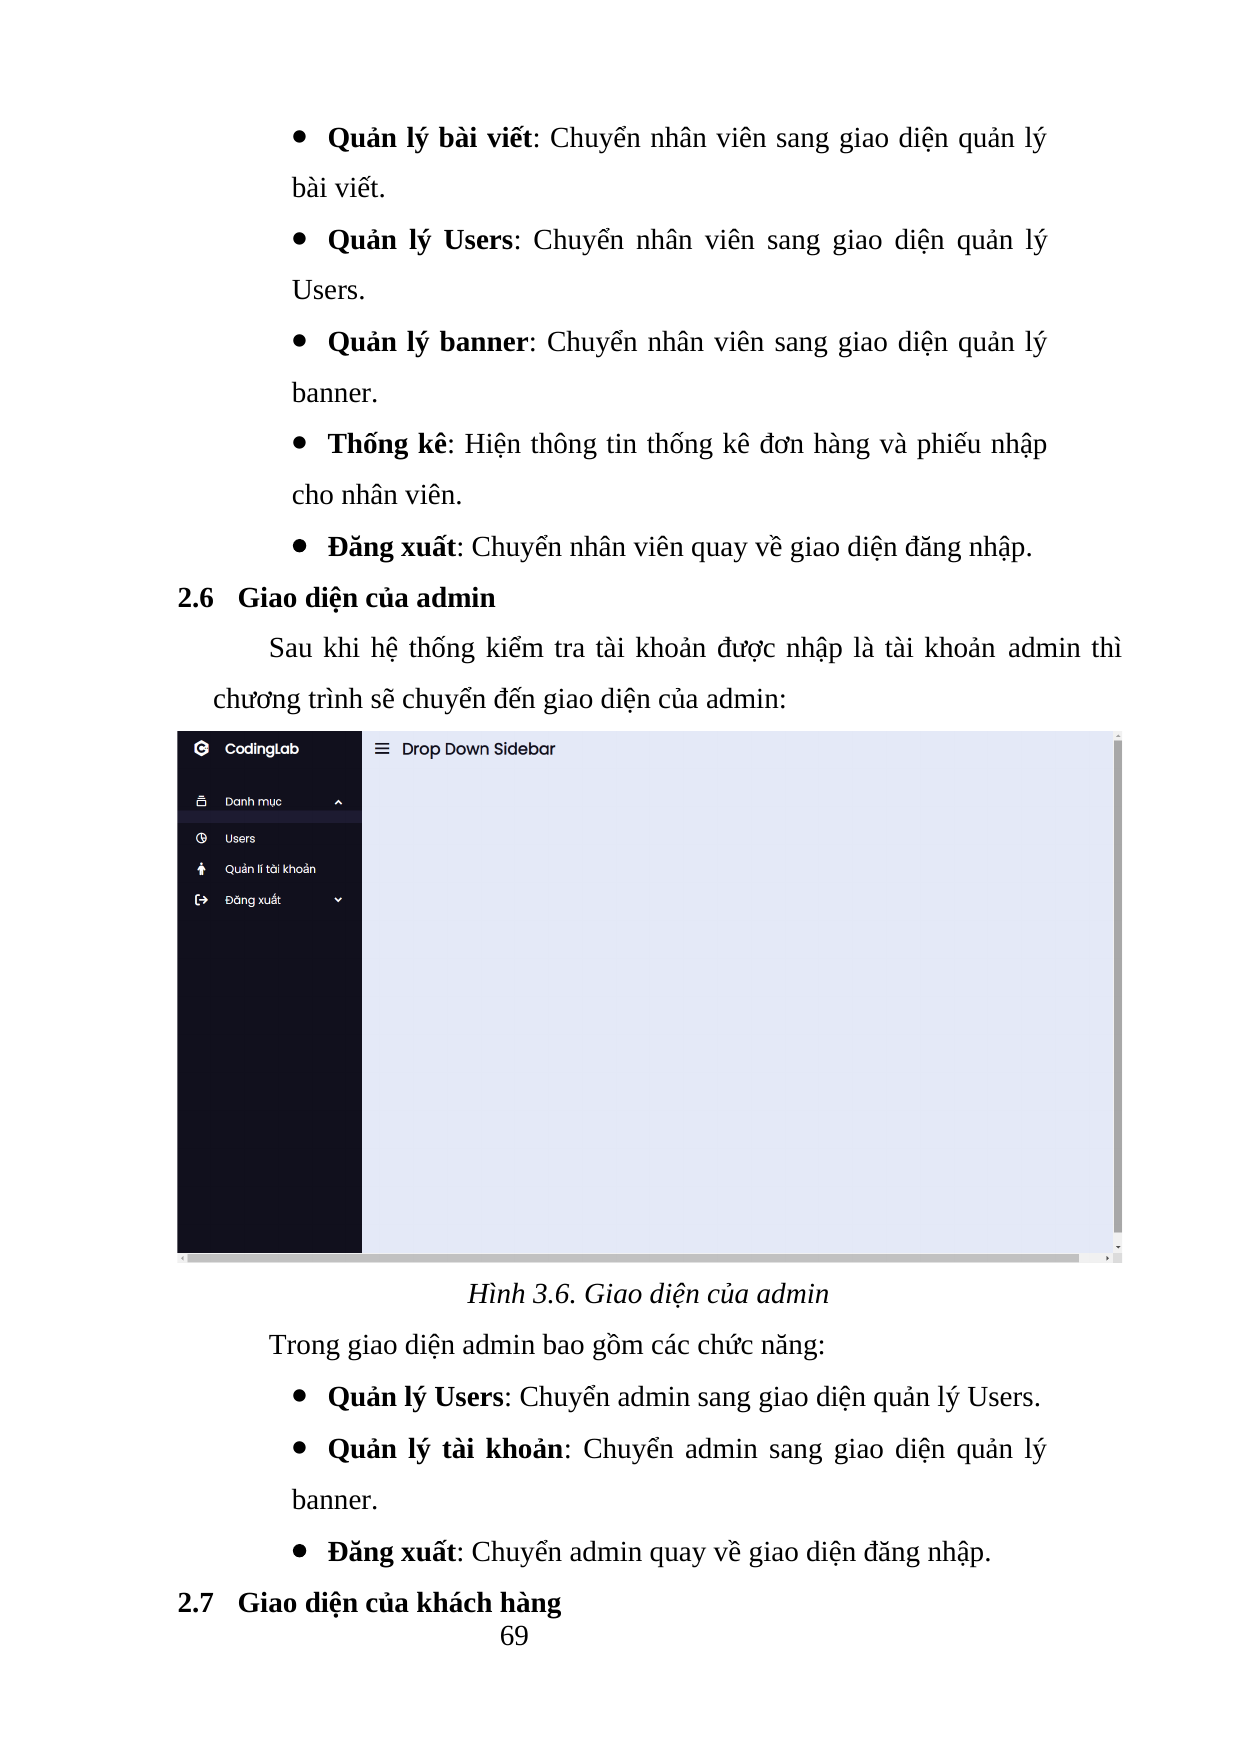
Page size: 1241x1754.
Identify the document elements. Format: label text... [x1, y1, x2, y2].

list Giao diện của admin [177, 580, 1122, 614]
list Đăng xuất: Chuyển nhân viên quay về giao diện đăng nhập. [292, 527, 1048, 562]
list Giao diện của khách hàng [177, 1585, 1122, 1618]
list Thống kê: Hiện thông tin thống kê đơn hàng và phiếu nhập cho nhân viên. [292, 425, 1048, 511]
list Quản lý Users: Chuyển nhân viên sang giao diện quản lý Users. [292, 220, 1048, 306]
list Quản lý bài viết: Chuyển nhân viên sang giao diện quản lý bài viết. [292, 118, 1048, 204]
text Hình 3.6. Giao diện của admin [177, 1276, 1122, 1310]
text Sau khi hệ thống kiểm tra tài khoản được nhập là tài khoản admin thì chương trình sẽ chuyển đến giao diện của admin: [213, 630, 1122, 714]
list Quản lý Users: Chuyển admin sang giao diện quản lý Users. [292, 1377, 1048, 1412]
picture [177, 731, 1123, 1263]
list Quản lý tài khoản: Chuyển admin sang giao diện quản lý banner. [292, 1430, 1048, 1515]
text Trong giao diện admin bao gồm các chức năng: [213, 1327, 1122, 1360]
list Đăng xuất: Chuyển admin quay về giao diện đăng nhập. [292, 1532, 1048, 1567]
list Quản lý banner: Chuyển nhân viên sang giao diện quản lý banner. [292, 323, 1048, 408]
